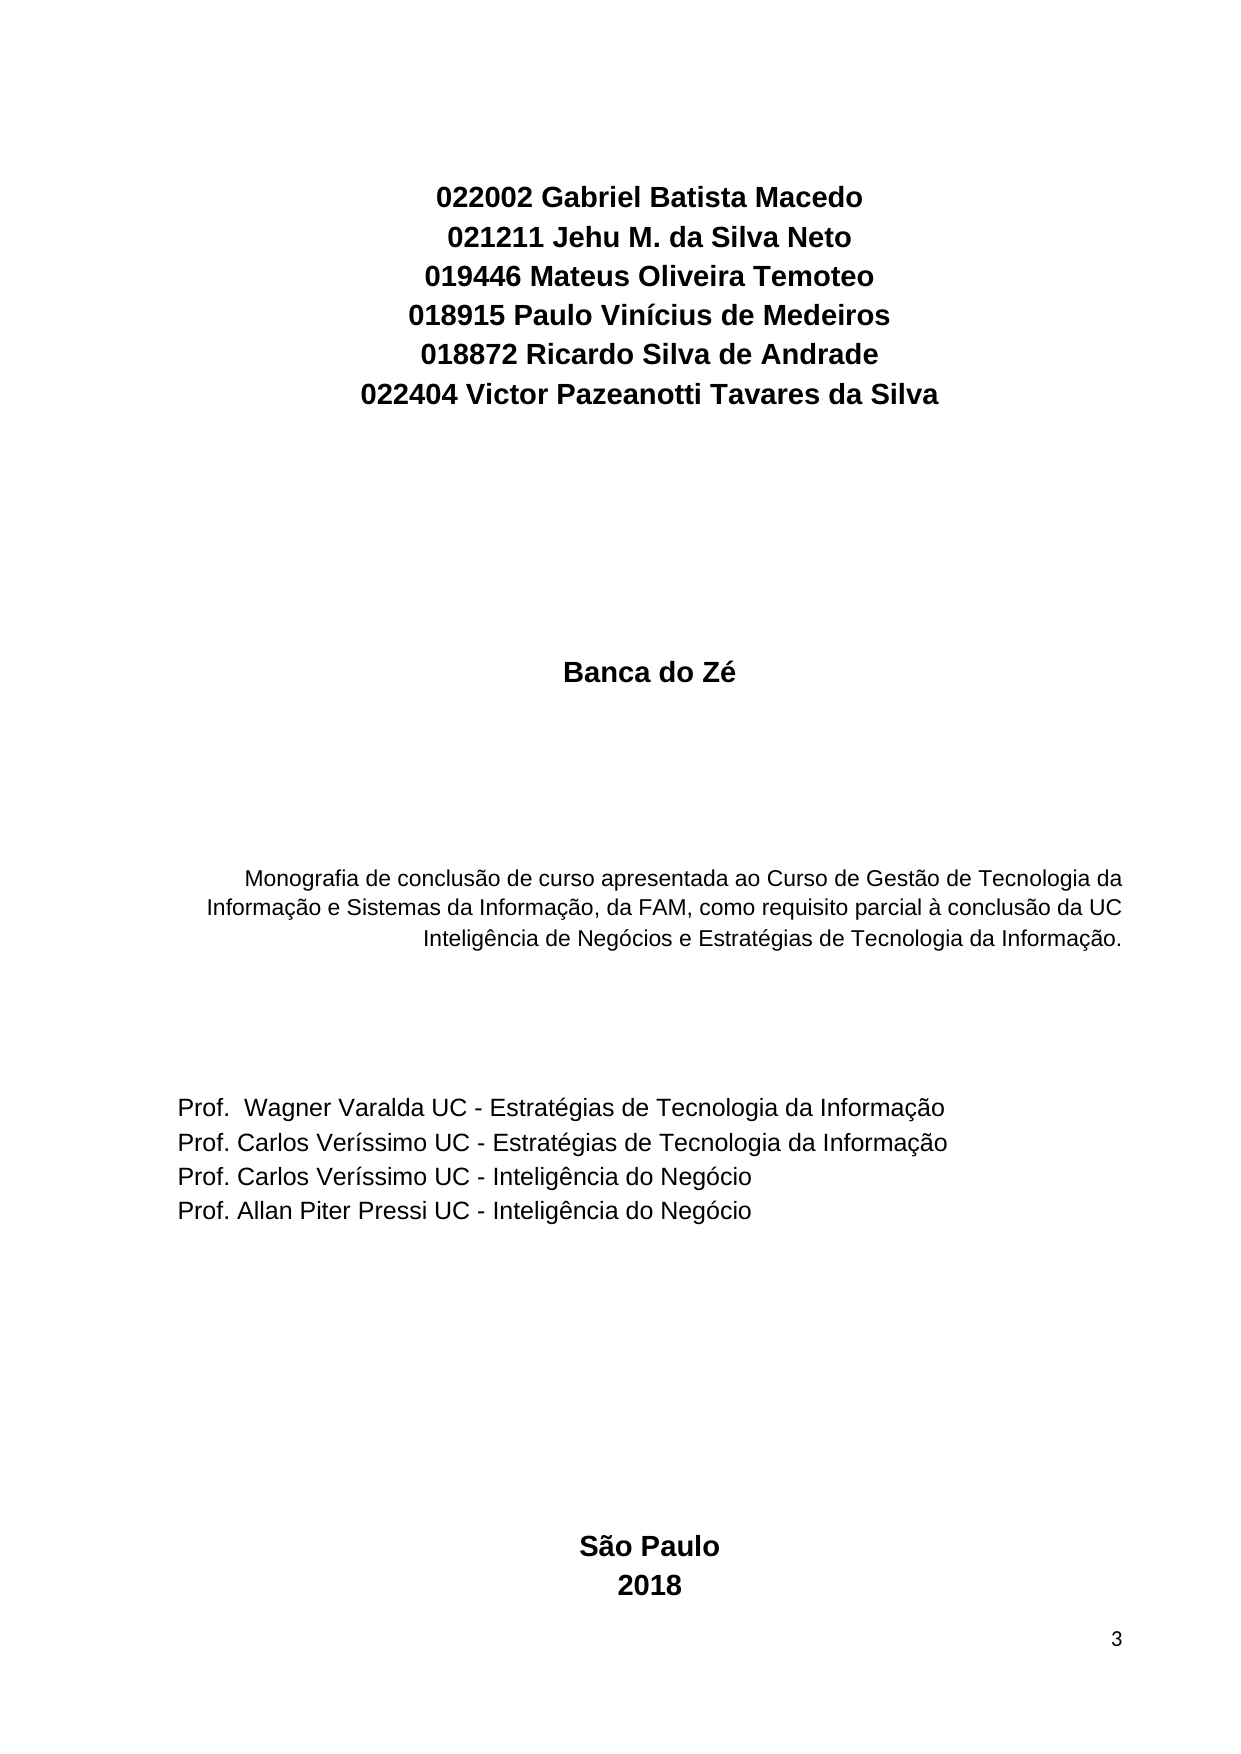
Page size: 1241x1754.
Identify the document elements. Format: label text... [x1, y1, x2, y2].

text Prof. Wagner Varalda UC - Estratégias de Tecnologia da Informação [177, 1093, 1122, 1122]
text 018872 Ricardo Silva de Andrade [177, 337, 1122, 371]
text 022404 Victor Pazeanotti Tavares da Silva [177, 377, 1122, 410]
text Monografia de conclusão de curso apresentada ao Curso de Gestão de Tecnologia da Informação e Sistemas da Informação, da FAM, como requisito parcial à conclusão da UC [177, 865, 1122, 920]
text 2018 [177, 1568, 1122, 1602]
text 022002 Gabriel Batista Macedo [177, 180, 1122, 214]
text Prof. Carlos Veríssimo UC - Inteligência do Negócio [177, 1162, 1122, 1191]
text 021211 Jehu M. da Silva Neto [177, 219, 1122, 253]
text São Paulo [177, 1529, 1122, 1562]
text Inteligência de Negócios e Estratégias de Tecnologia da Informação. [177, 925, 1122, 952]
text Banca do Zé [177, 655, 1122, 689]
text 018915 Paulo Vinícius de Medeiros [177, 298, 1122, 332]
text 019446 Mateus Oliveira Temoteo [177, 259, 1122, 292]
text Prof. Allan Piter Pressi UC - Inteligência do Negócio [177, 1196, 1122, 1225]
text Prof. Carlos Veríssimo UC - Estratégias de Tecnologia da Informação [177, 1128, 1122, 1156]
